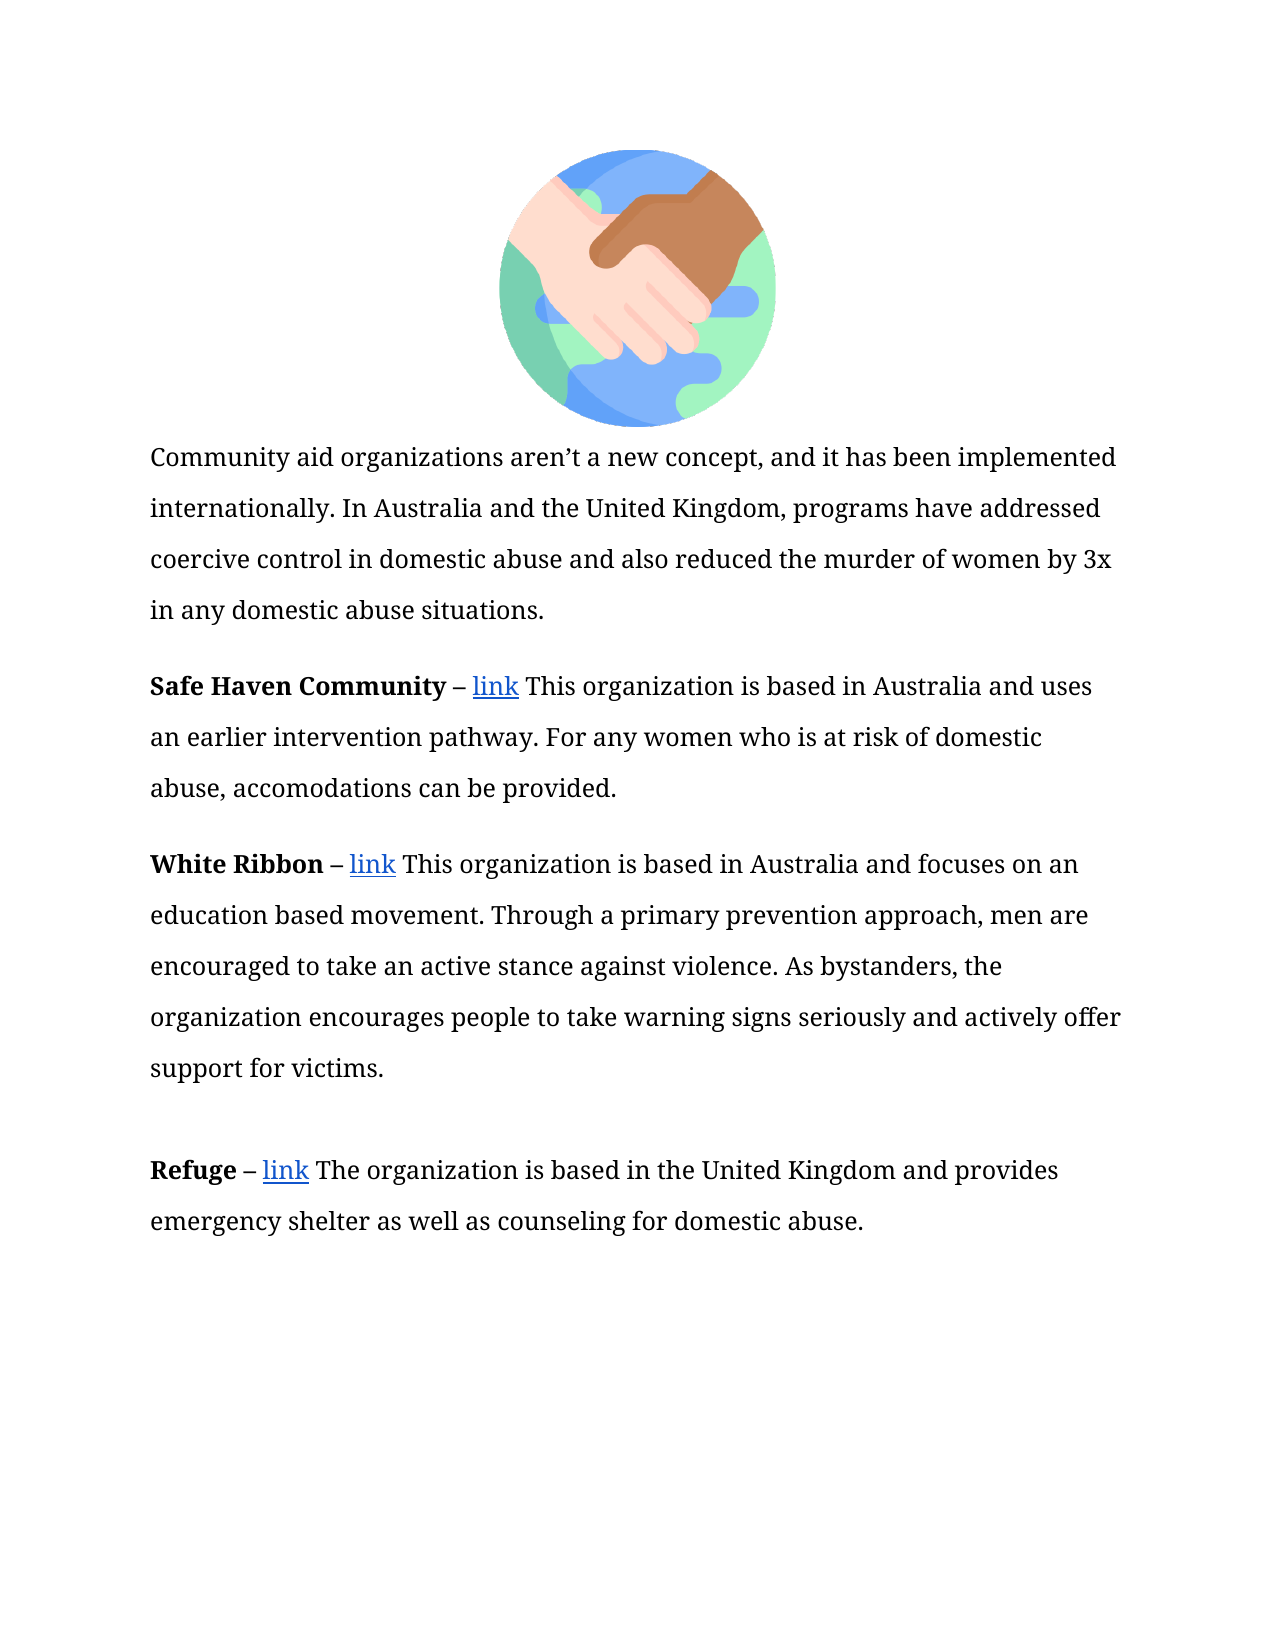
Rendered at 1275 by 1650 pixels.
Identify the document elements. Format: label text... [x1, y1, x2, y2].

picture [499, 150, 776, 427]
text White Ribbon – link This organization is based in Australia and focuses on an education based movement. Through a primary prevention approach, men are encouraged to take an active stance against violence. As bystanders, the organization encourages people to take warning signs seriously and actively offer support for victims. [150, 847, 1125, 1085]
text Refuge – link The organization is based in the United Kingdom and provides emergency shelter as well as counseling for domestic abuse. [150, 1153, 1125, 1238]
text Community aid organizations aren’t a new concept, and it has been implemented internationally. In Australia and the United Kingdom, programs have addressed coercive control in domestic abuse and also reduced the murder of women by 3x in any domestic abuse situations. [150, 439, 1125, 627]
text Safe Haven Community – link This organization is based in Australia and uses an earlier intervention pathway. For any women who is at risk of domestic abuse, accomodations can be provided. [150, 668, 1125, 805]
